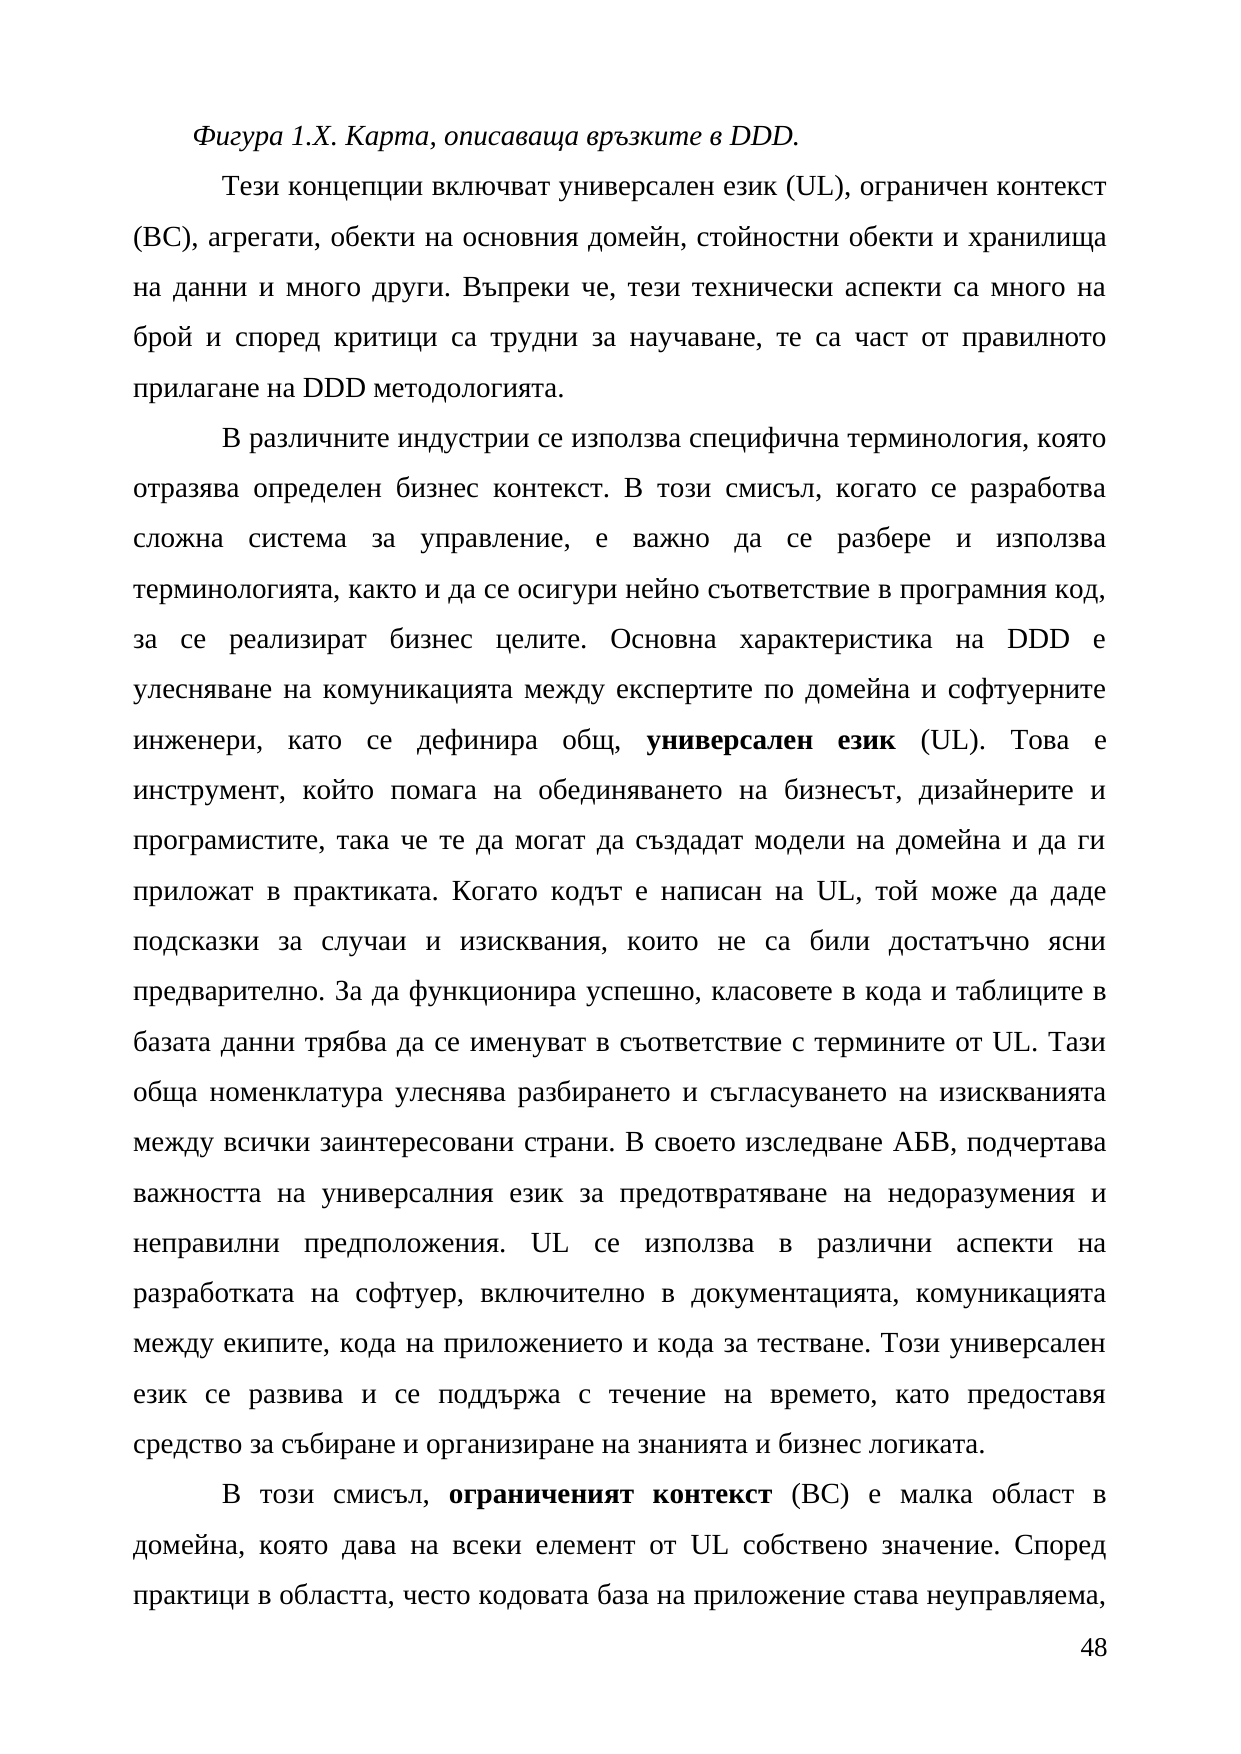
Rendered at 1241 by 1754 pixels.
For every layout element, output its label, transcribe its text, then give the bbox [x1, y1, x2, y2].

text В различните индустрии се използва специфична терминология, която отразява определен бизнес контекст. В този смисъл, когато се разработва сложна система за управление, е важно да се разбере и използва терминологията, както и да се осигури нейно съответствие в програмния код, за се реализират бизнес целите. Основна характеристика на DDD е улесняване на комуникацията между експертите по домейна и софтуерните инженери, като се дефинира общ, универсален език (UL). Това е инструмент, който помага на обединяването на бизнесът, дизайнерите и програмистите, така че те да могат да създадат модели на домейна и да ги приложат в практиката. Когато кодът е написан на UL, той може да даде подсказки за случаи и изисквания, които не са били достатъчно ясни предварително. За да функционира успешно, класовете в кода и таблиците в базата данни трябва да се именуват в съответствие с термините от UL. Тази обща номенклатура улеснява разбирането и съгласуването на изискванията между всички заинтересовани страни. В своето изследване АБВ, подчертава важността на универсалния език за предотвратяване на недоразумения и неправилни предположения. UL се използва в различни аспекти на разработката на софтуер, включително в документацията, комуникацията между екипите, кода на приложението и кода за тестване. Този универсален език се развива и се поддържа с течение на времето, като предоставя средство за събиране и организиране на знанията и бизнес логиката. [133, 420, 1107, 1460]
text Фигура 1.Х. Карта, описаваща връзките в DDD. [133, 118, 1107, 152]
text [133, 1477, 1107, 1611]
text Тези концепции включват универсален език (UL), ограничен контекст (BC), агрегати, обекти на основния домейн, стойностни обекти и хранилища на данни и много други. Въпреки че, тези технически аспекти са много на брой и според критици са трудни за научаване, те са част от правилното прилагане на DDD методологията. [133, 168, 1107, 403]
